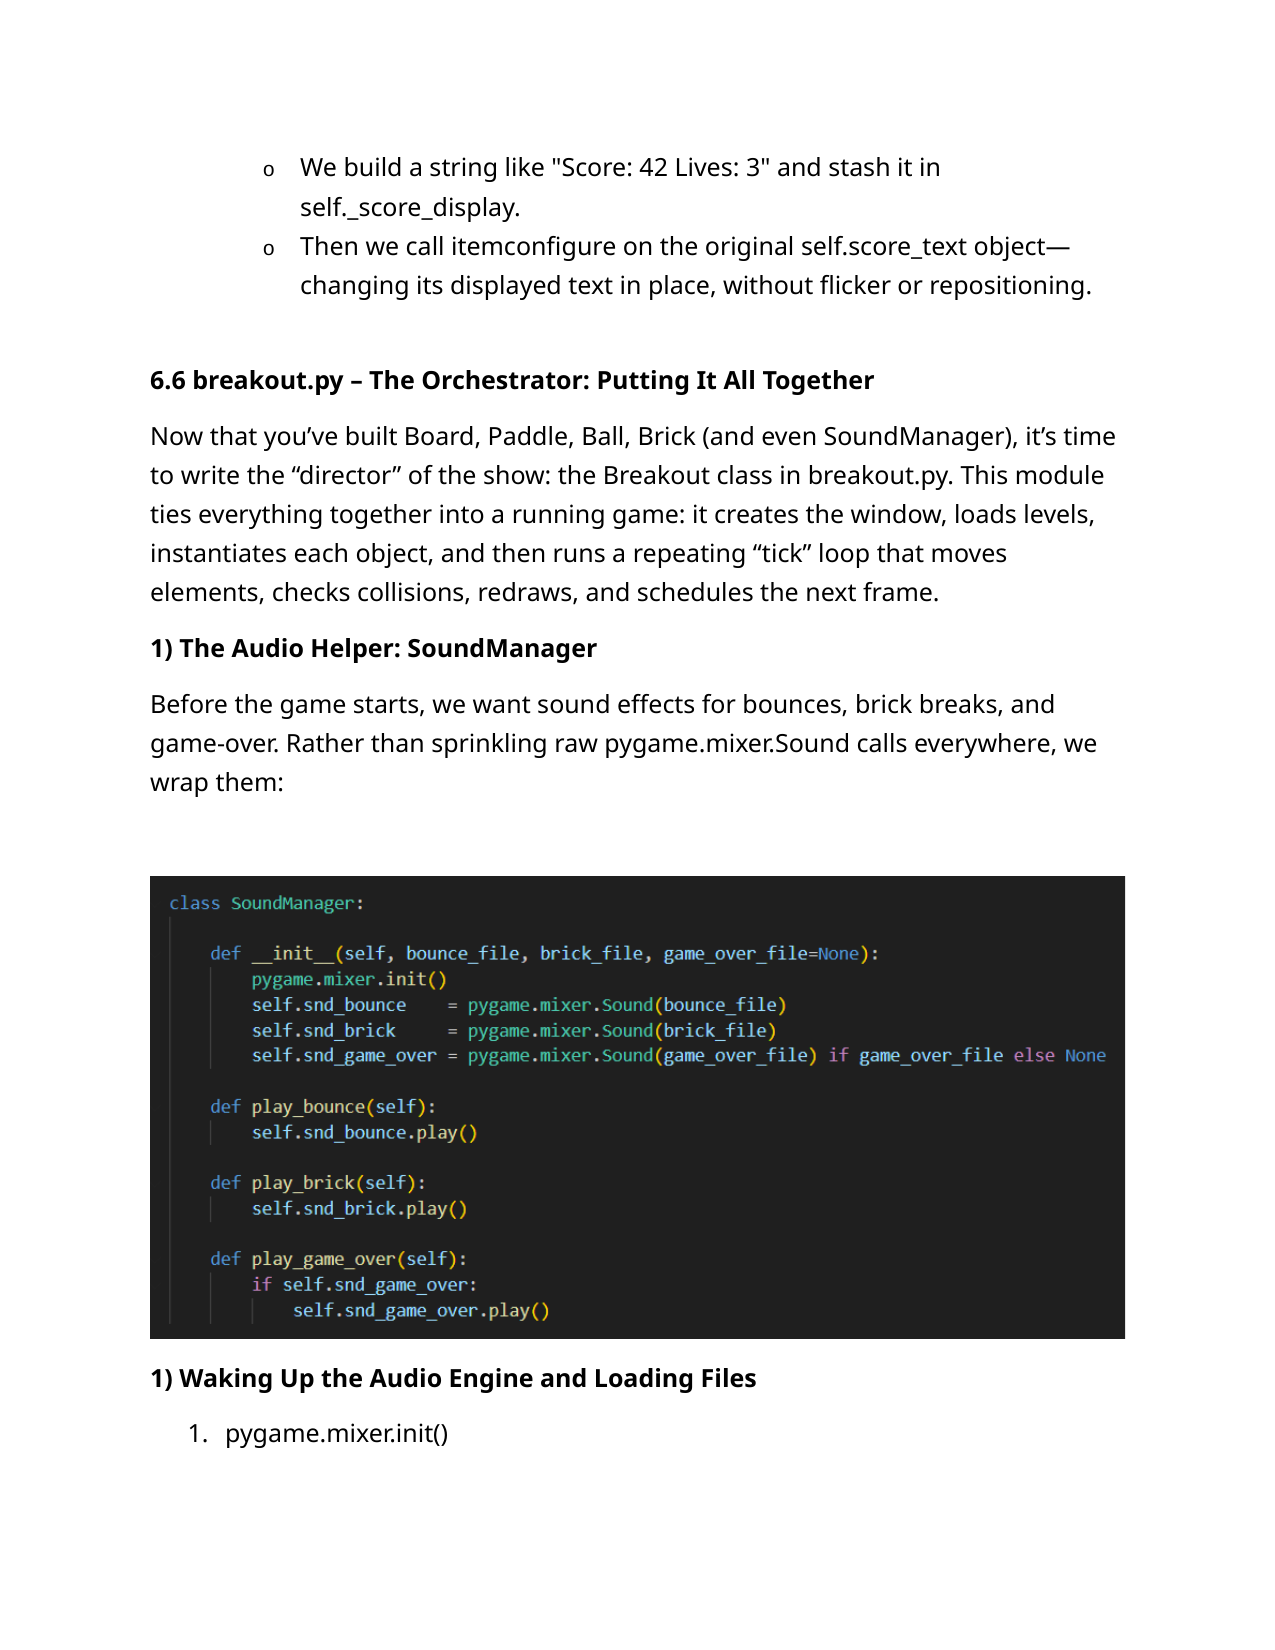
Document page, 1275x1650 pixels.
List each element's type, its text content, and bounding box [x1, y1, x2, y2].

list We build a string like "Score: 42 Lives: 3" and stash it in self._score_display. [262, 150, 1125, 223]
text Now that you’ve built Board, Paddle, Ball, Brick (and even SoundManager), it’s time to write the “director” of the show: the Breakout class in breakout.py. This module ties everything together into a running game: it creates the window, loads levels, instantiates each object, and then runs a repeating “tick” loop that moves elements, checks collisions, redraws, and schedules the next frame. [150, 418, 1125, 609]
picture [150, 876, 1125, 1339]
list Then we call itemconfigure on the original self.score_text object—changing its displayed text in place, without flicker or repositioning. [262, 228, 1125, 302]
text Before the game starts, we want sound effects for bounces, brick breaks, and game-over. Rather than sprinkling raw pygame.mixer.Sound calls everywhere, we wrap them: [150, 687, 1125, 799]
text 1) Waking Up the Audio Engine and Loading Files [150, 1360, 1125, 1394]
text 1) The Audio Helper: SoundManager [150, 631, 1125, 665]
text 6.6 breakout.py – The Orchestrator: Putting It All Together [150, 362, 1125, 397]
list pygame.mixer.init() [187, 1416, 1125, 1450]
